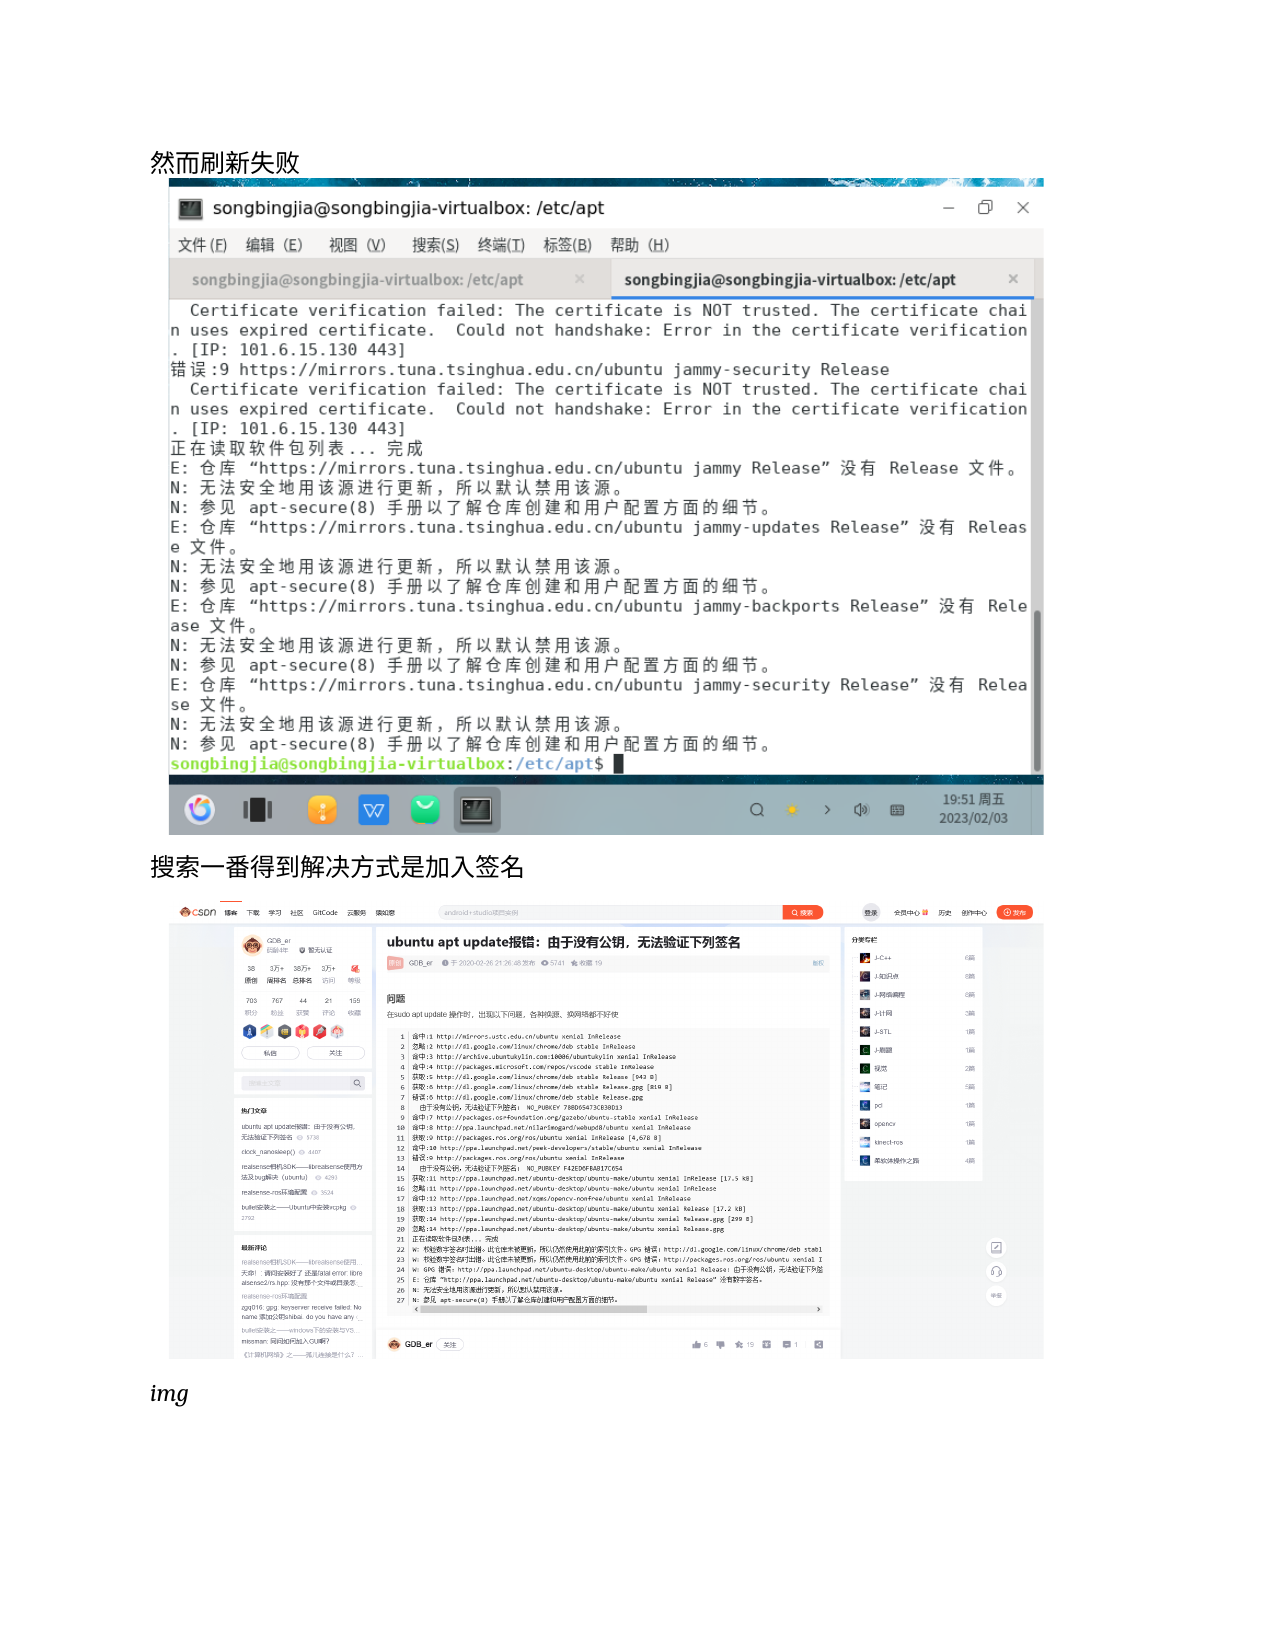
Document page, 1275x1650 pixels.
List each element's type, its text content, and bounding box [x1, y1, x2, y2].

picture [168, 901, 1044, 1359]
text img [150, 1379, 1125, 1408]
text 搜索一番得到解决方式是加入签名 [150, 854, 1125, 882]
picture [168, 178, 1044, 835]
